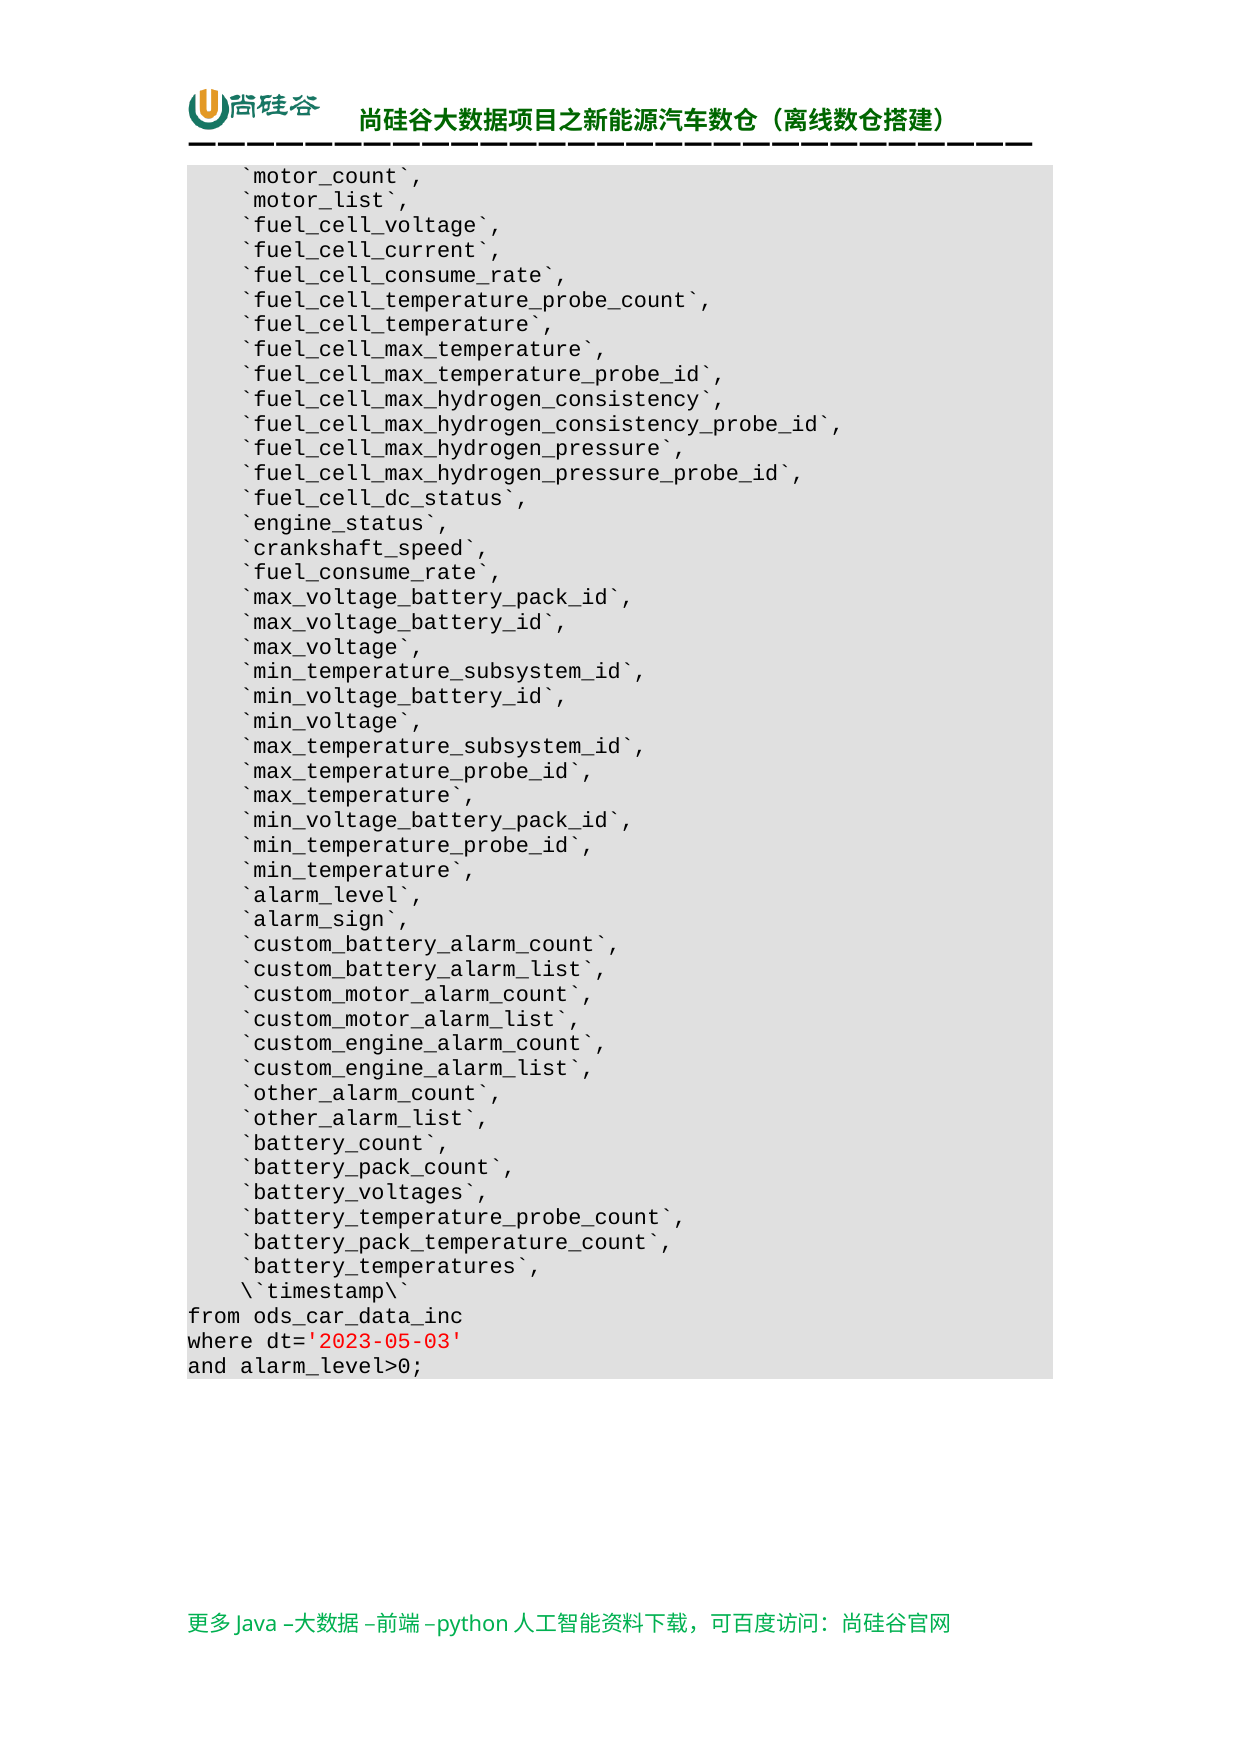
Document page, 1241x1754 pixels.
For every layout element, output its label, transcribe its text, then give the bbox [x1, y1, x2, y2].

text `battery_pack_count`, [187, 1156, 1053, 1181]
text `min_voltage_battery_pack_id`, [187, 809, 1053, 834]
text `min_temperature_subsystem_id`, [187, 661, 1053, 685]
text `other_alarm_list`, [187, 1107, 1053, 1132]
text `min_temperature`, [187, 859, 1053, 884]
text `custom_engine_alarm_count`, [187, 1032, 1053, 1057]
text `fuel_cell_max_temperature`, [187, 338, 1053, 363]
text `max_voltage_battery_id`, [187, 611, 1053, 636]
text where dt='2023-05-03' [187, 1330, 1053, 1355]
text `fuel_cell_max_hydrogen_consistency_probe_id`, [187, 413, 1053, 437]
picture [187, 88, 320, 130]
text `battery_temperatures`, [187, 1256, 1053, 1280]
text `max_voltage`, [187, 636, 1053, 661]
text `fuel_consume_rate`, [187, 561, 1053, 586]
text \`timestamp\` [187, 1280, 1053, 1305]
text and alarm_level>0; [187, 1355, 1053, 1379]
text `other_alarm_count`, [187, 1082, 1053, 1107]
text `fuel_cell_max_hydrogen_pressure`, [187, 437, 1053, 462]
text `fuel_cell_max_hydrogen_pressure_probe_id`, [187, 462, 1053, 487]
text `custom_battery_alarm_count`, [187, 933, 1053, 958]
text `motor_count`, [187, 165, 1053, 189]
text `custom_motor_alarm_list`, [187, 1008, 1053, 1032]
text `custom_engine_alarm_list`, [187, 1057, 1053, 1082]
text `crankshaft_speed`, [187, 537, 1053, 561]
text `fuel_cell_temperature_probe_count`, [187, 289, 1053, 313]
text `min_voltage`, [187, 710, 1053, 735]
text `custom_motor_alarm_count`, [187, 983, 1053, 1008]
text `motor_list`, [187, 189, 1053, 214]
text `engine_status`, [187, 512, 1053, 537]
text `fuel_cell_temperature`, [187, 313, 1053, 338]
text `alarm_level`, [187, 884, 1053, 908]
text `battery_count`, [187, 1132, 1053, 1156]
text `max_voltage_battery_pack_id`, [187, 586, 1053, 611]
text `fuel_cell_max_temperature_probe_id`, [187, 363, 1053, 388]
text `fuel_cell_max_hydrogen_consistency`, [187, 388, 1053, 413]
text `fuel_cell_dc_status`, [187, 487, 1053, 512]
text from ods_car_data_inc [187, 1305, 1053, 1330]
text `alarm_sign`, [187, 908, 1053, 933]
text `fuel_cell_current`, [187, 239, 1053, 264]
text `max_temperature`, [187, 784, 1053, 809]
text `battery_pack_temperature_count`, [187, 1231, 1053, 1256]
text `max_temperature_subsystem_id`, [187, 735, 1053, 760]
text `battery_voltages`, [187, 1181, 1053, 1206]
text `min_temperature_probe_id`, [187, 834, 1053, 859]
text `min_voltage_battery_id`, [187, 685, 1053, 710]
text `battery_temperature_probe_count`, [187, 1206, 1053, 1231]
text `max_temperature_probe_id`, [187, 760, 1053, 784]
text `fuel_cell_voltage`, [187, 214, 1053, 239]
text `fuel_cell_consume_rate`, [187, 264, 1053, 289]
text `custom_battery_alarm_list`, [187, 958, 1053, 983]
